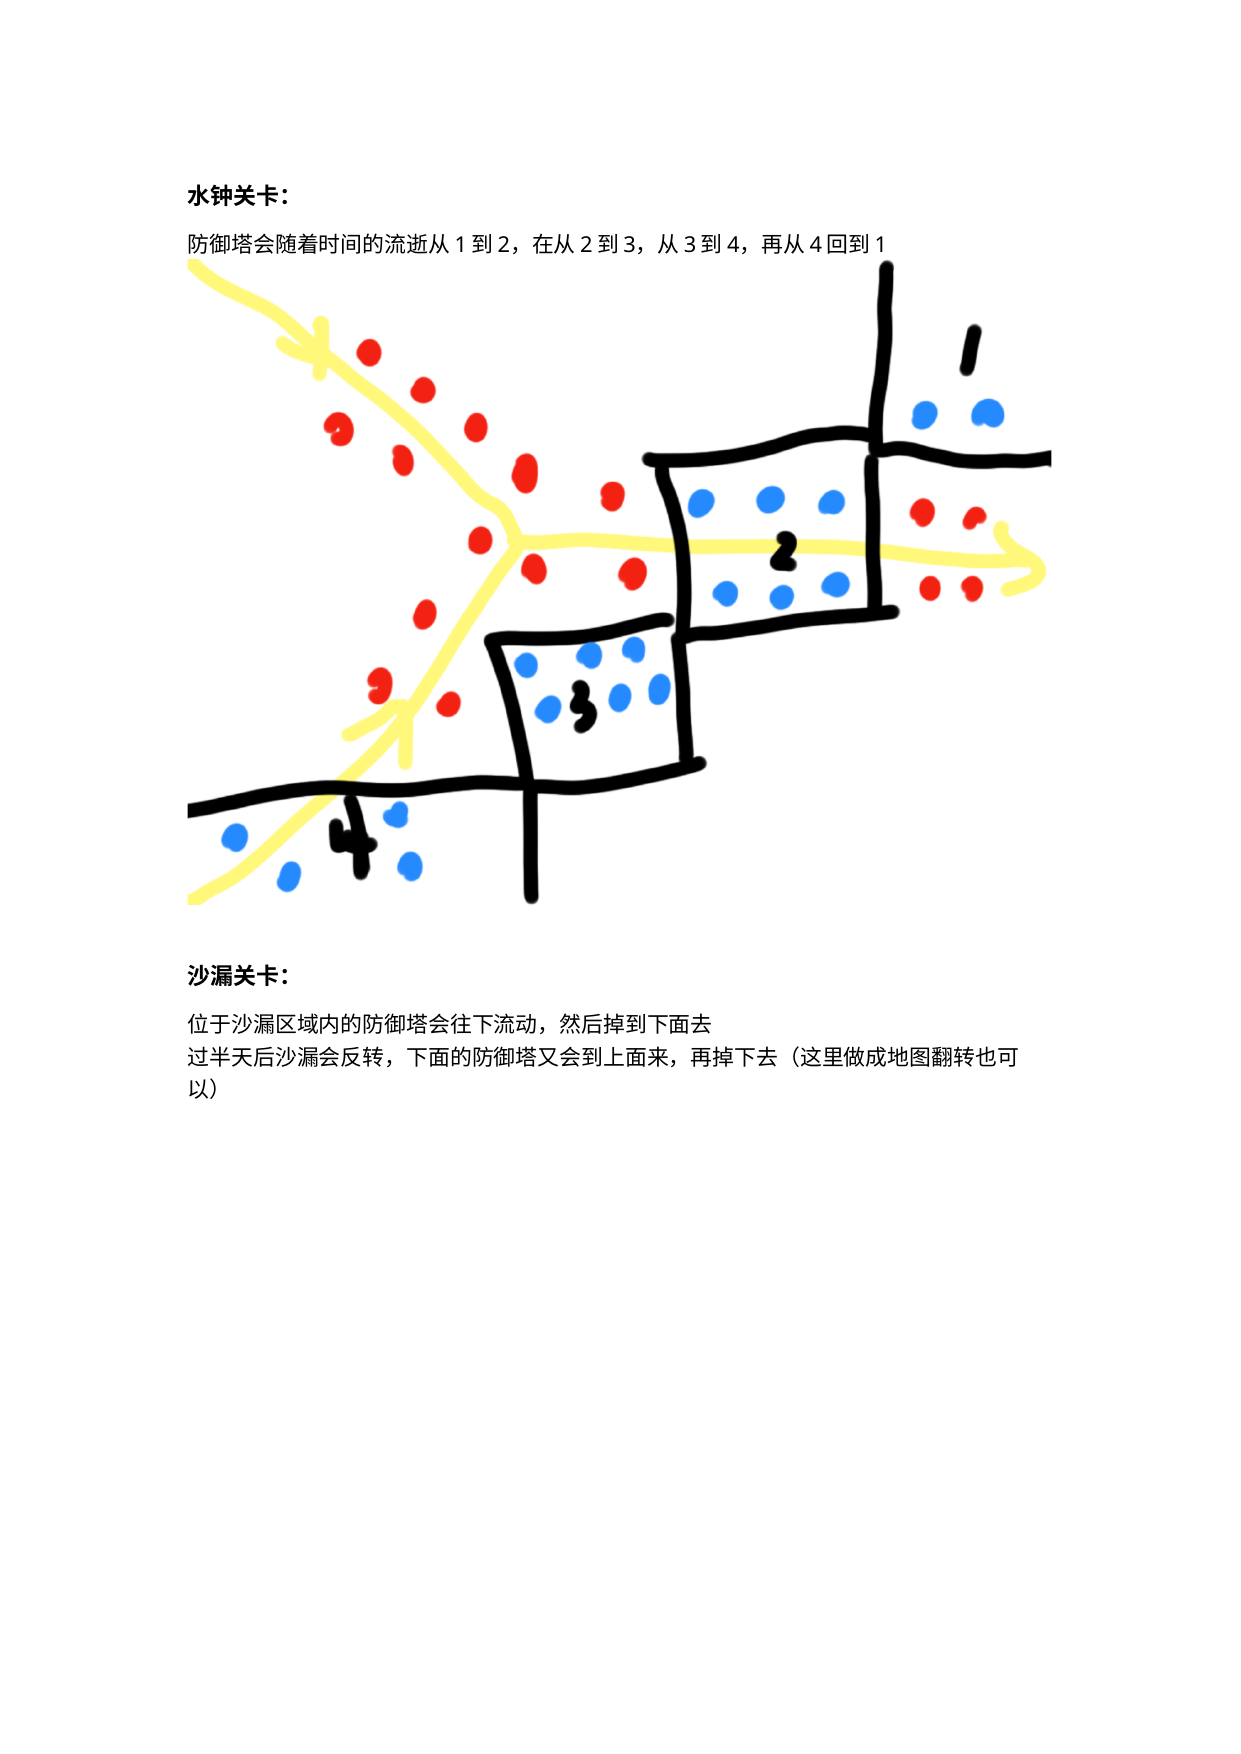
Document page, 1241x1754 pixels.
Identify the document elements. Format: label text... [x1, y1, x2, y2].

picture [187, 259, 1052, 905]
text 防御塔会随着时间的流逝从1到2，在从2到3，从3到4，再从4回到1 [187, 227, 1053, 259]
subtitle 水钟关卡： [187, 162, 1053, 227]
text 过半天后沙漏会反转，下面的防御塔又会到上面来，再掉下去（这里做成地图翻转也可以） [187, 1039, 1053, 1104]
subtitle 沙漏关卡： [187, 942, 1053, 1007]
text 位于沙漏区域内的防御塔会往下流动，然后掉到下面去 [187, 1007, 1053, 1039]
